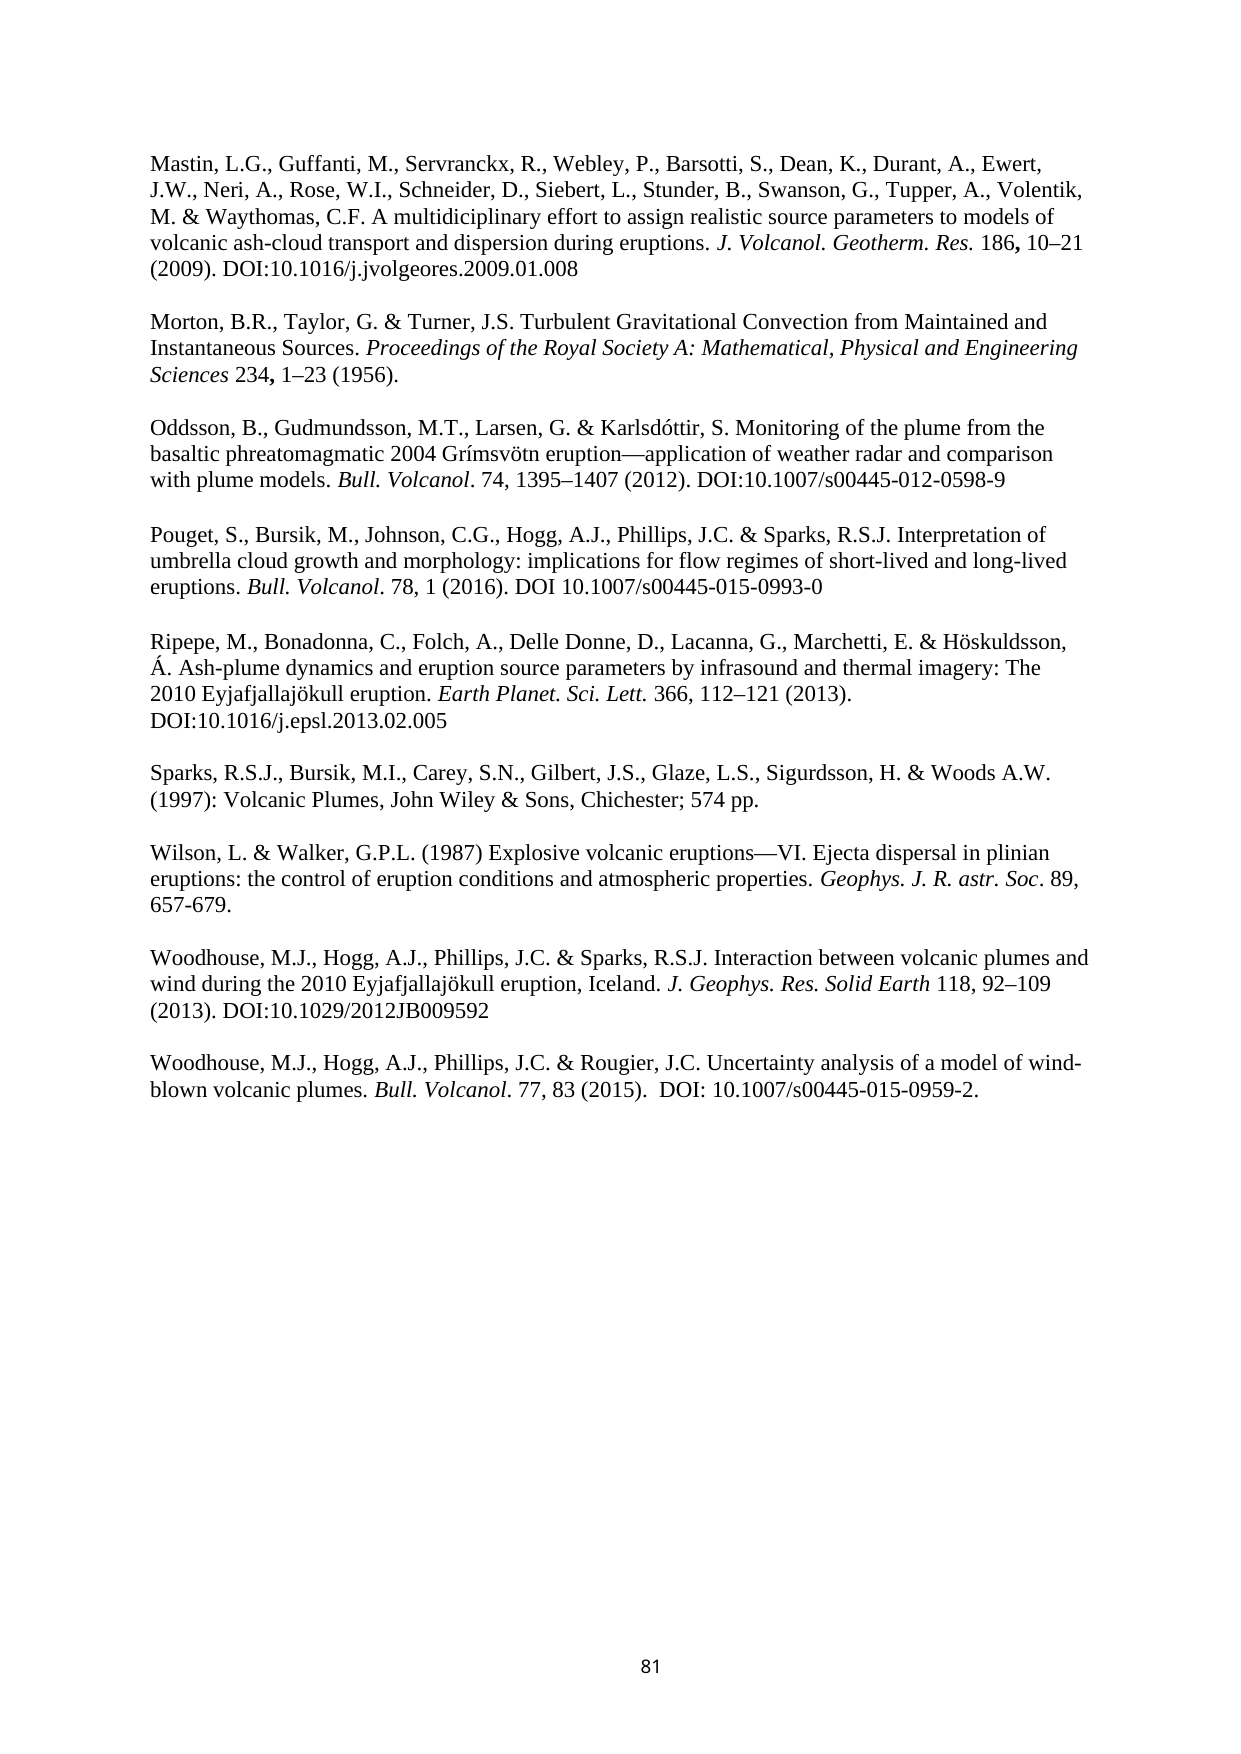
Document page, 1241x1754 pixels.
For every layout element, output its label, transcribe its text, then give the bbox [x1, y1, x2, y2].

text Ripepe, M., Bonadonna, C., Folch, A., Delle Donne, D., Lacanna, G., Marchetti, E. & Höskuldsson, Á. Ash-plume dynamics and eruption source parameters by infrasound and thermal imagery: The 2010 Eyjafjallajökull eruption. Earth Planet. Sci. Lett. 366, 112–121 (2013). DOI:10.1016/j.epsl.2013.02.005 [150, 628, 1090, 733]
text Oddsson, B., Gudmundsson, M.T., Larsen, G. & Karlsdóttir, S. Monitoring of the plume from the basaltic phreatomagmatic 2004 Grímsvötn eruption—application of weather radar and comparison with plume models. Bull. Volcanol. 74, 1395–1407 (2012). DOI:10.1007/s00445-012-0598-9 [150, 413, 1090, 493]
text Sparks, R.S.J., Bursik, M.I., Carey, S.N., Gilbert, J.S., Glaze, L.S., Sigurdsson, H. & Woods A.W. (1997): Volcanic Plumes, John Wiley & Sons, Chichester; 574 pp. [150, 759, 1090, 812]
text Mastin, L.G., Guffanti, M., Servranckx, R., Webley, P., Barsotti, S., Dean, K., Durant, A., Ewert, J.W., Neri, A., Rose, W.I., Schneider, D., Siebert, L., Stunder, B., Swanson, G., Tupper, A., Volentik, M. & Waythomas, C.F. A multidiciplinary effort to assign realistic source parameters to models of volcanic ash-cloud transport and dispersion during eruptions. J. Volcanol. Geotherm. Res. 186, 10–21 (2009). DOI:10.1016/j.jvolgeores.2009.01.008 [150, 150, 1090, 282]
text Wilson, L. & Walker, G.P.L. (1987) Explosive volcanic eruptions—VI. Ejecta dispersal in plinian eruptions: the control of eruption conditions and atmospheric properties. Geophys. J. R. astr. Soc. 89, 657-679. [150, 838, 1090, 918]
text Woodhouse, M.J., Hogg, A.J., Phillips, J.C. & Sparks, R.S.J. Interaction between volcanic plumes and wind during the 2010 Eyjafjallajökull eruption, Iceland. J. Geophys. Res. Solid Earth 118, 92–109 (2013). DOI:10.1029/2012JB009592 [150, 944, 1090, 1023]
text Woodhouse, M.J., Hogg, A.J., Phillips, J.C. & Rougier, J.C. Uncertainty analysis of a model of wind-blown volcanic plumes. Bull. Volcanol. 77, 83 (2015). DOI: 10.1007/s00445-015-0959-2. [150, 1049, 1090, 1102]
text Morton, B.R., Taylor, G. & Turner, J.S. Turbulent Gravitational Convection from Maintained and Instantaneous Sources. Proceedings of the Royal Society A: Mathematical, Physical and Engineering Sciences 234, 1–23 (1956). [150, 308, 1090, 387]
text eruptions. Bull. Volcanol. 78, 1 (2016). DOI 10.1007/s00445-015-0993-0 [150, 573, 1090, 600]
text Pouget, S., Bursik, M., Johnson, C.G., Hogg, A.J., Phillips, J.C. & Sparks, R.S.J. Interpretation of umbrella cloud growth and morphology: implications for flow regimes of short-lived and long-lived [150, 521, 1090, 573]
